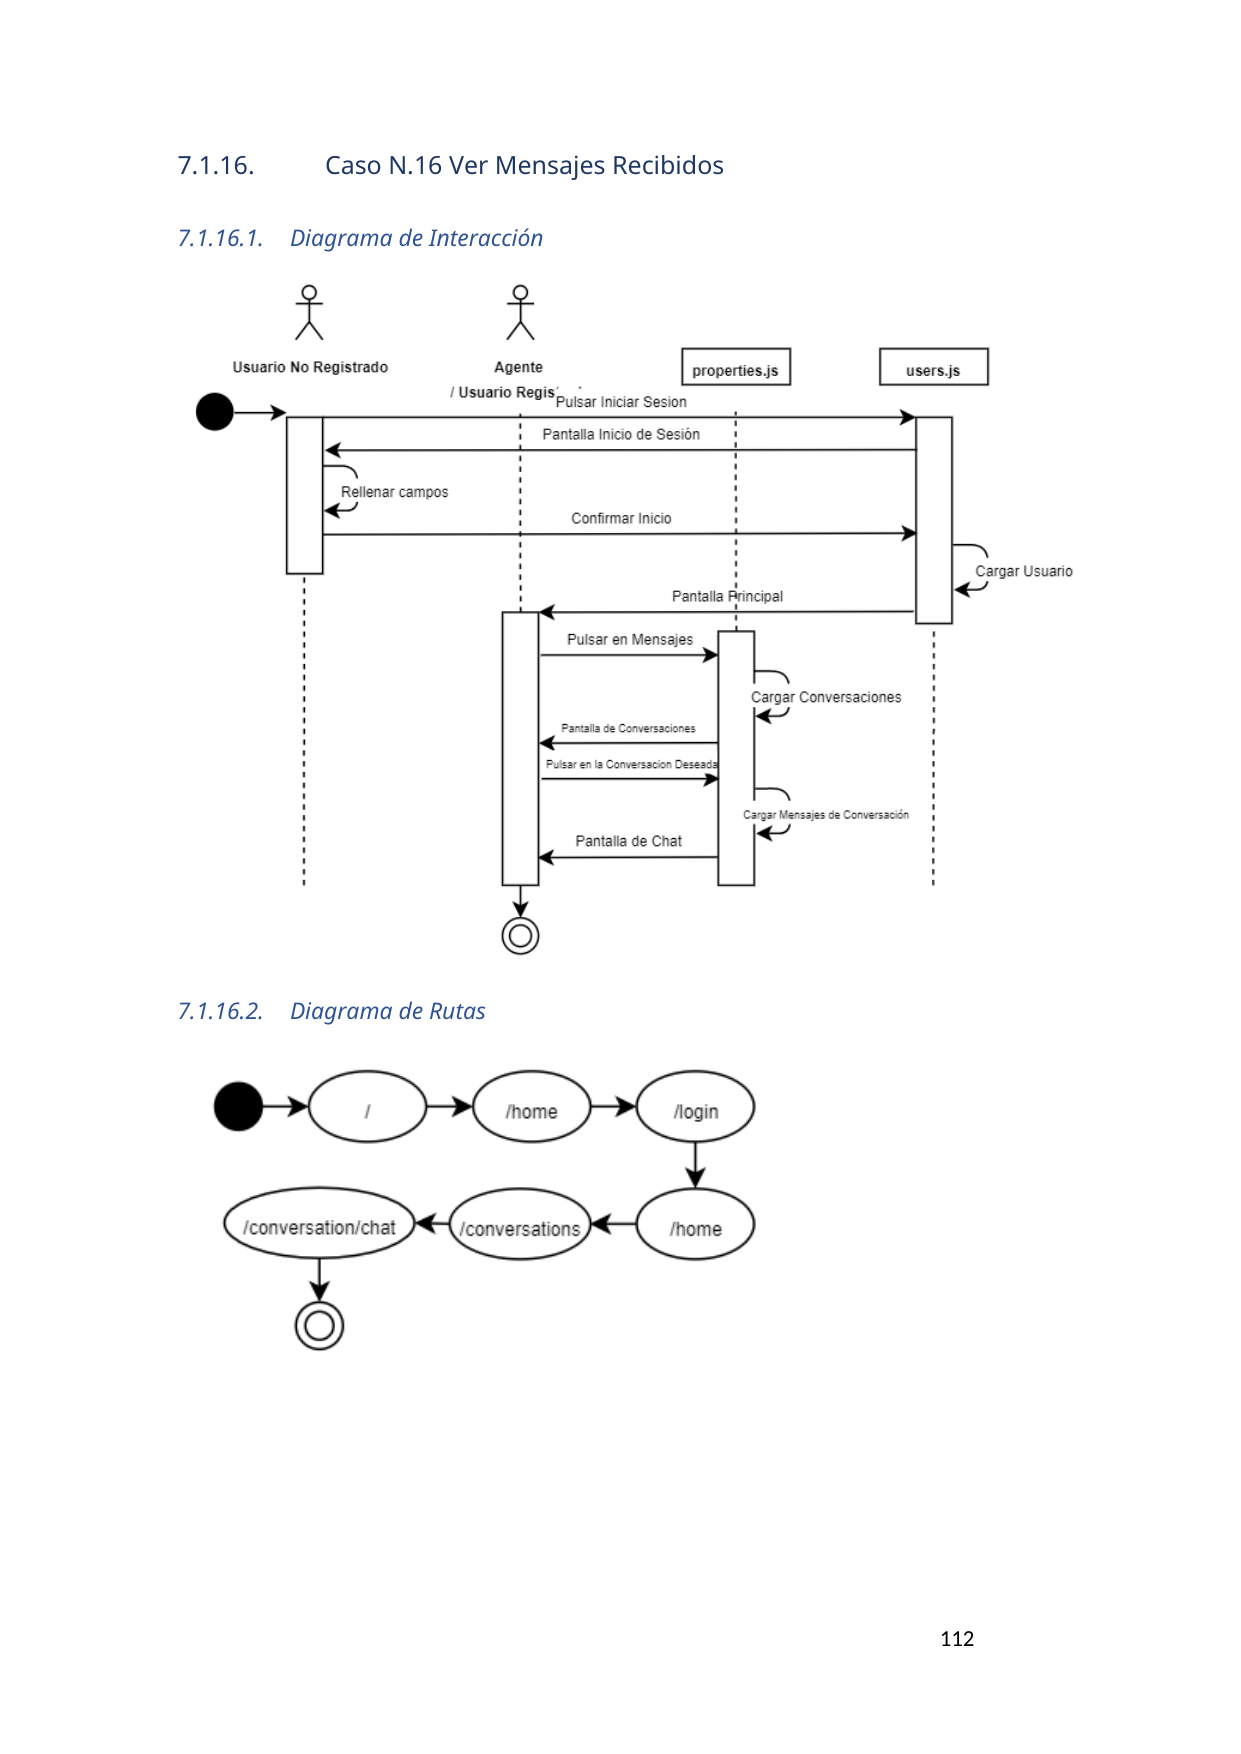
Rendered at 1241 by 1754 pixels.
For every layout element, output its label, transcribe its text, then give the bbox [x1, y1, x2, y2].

subtitle Diagrama de Rutas [177, 995, 974, 1026]
subtitle Diagrama de Interacción [177, 222, 974, 253]
picture [177, 1053, 795, 1374]
picture [177, 280, 1076, 964]
subtitle Caso N.16 Ver Mensajes Recibidos [177, 148, 974, 182]
